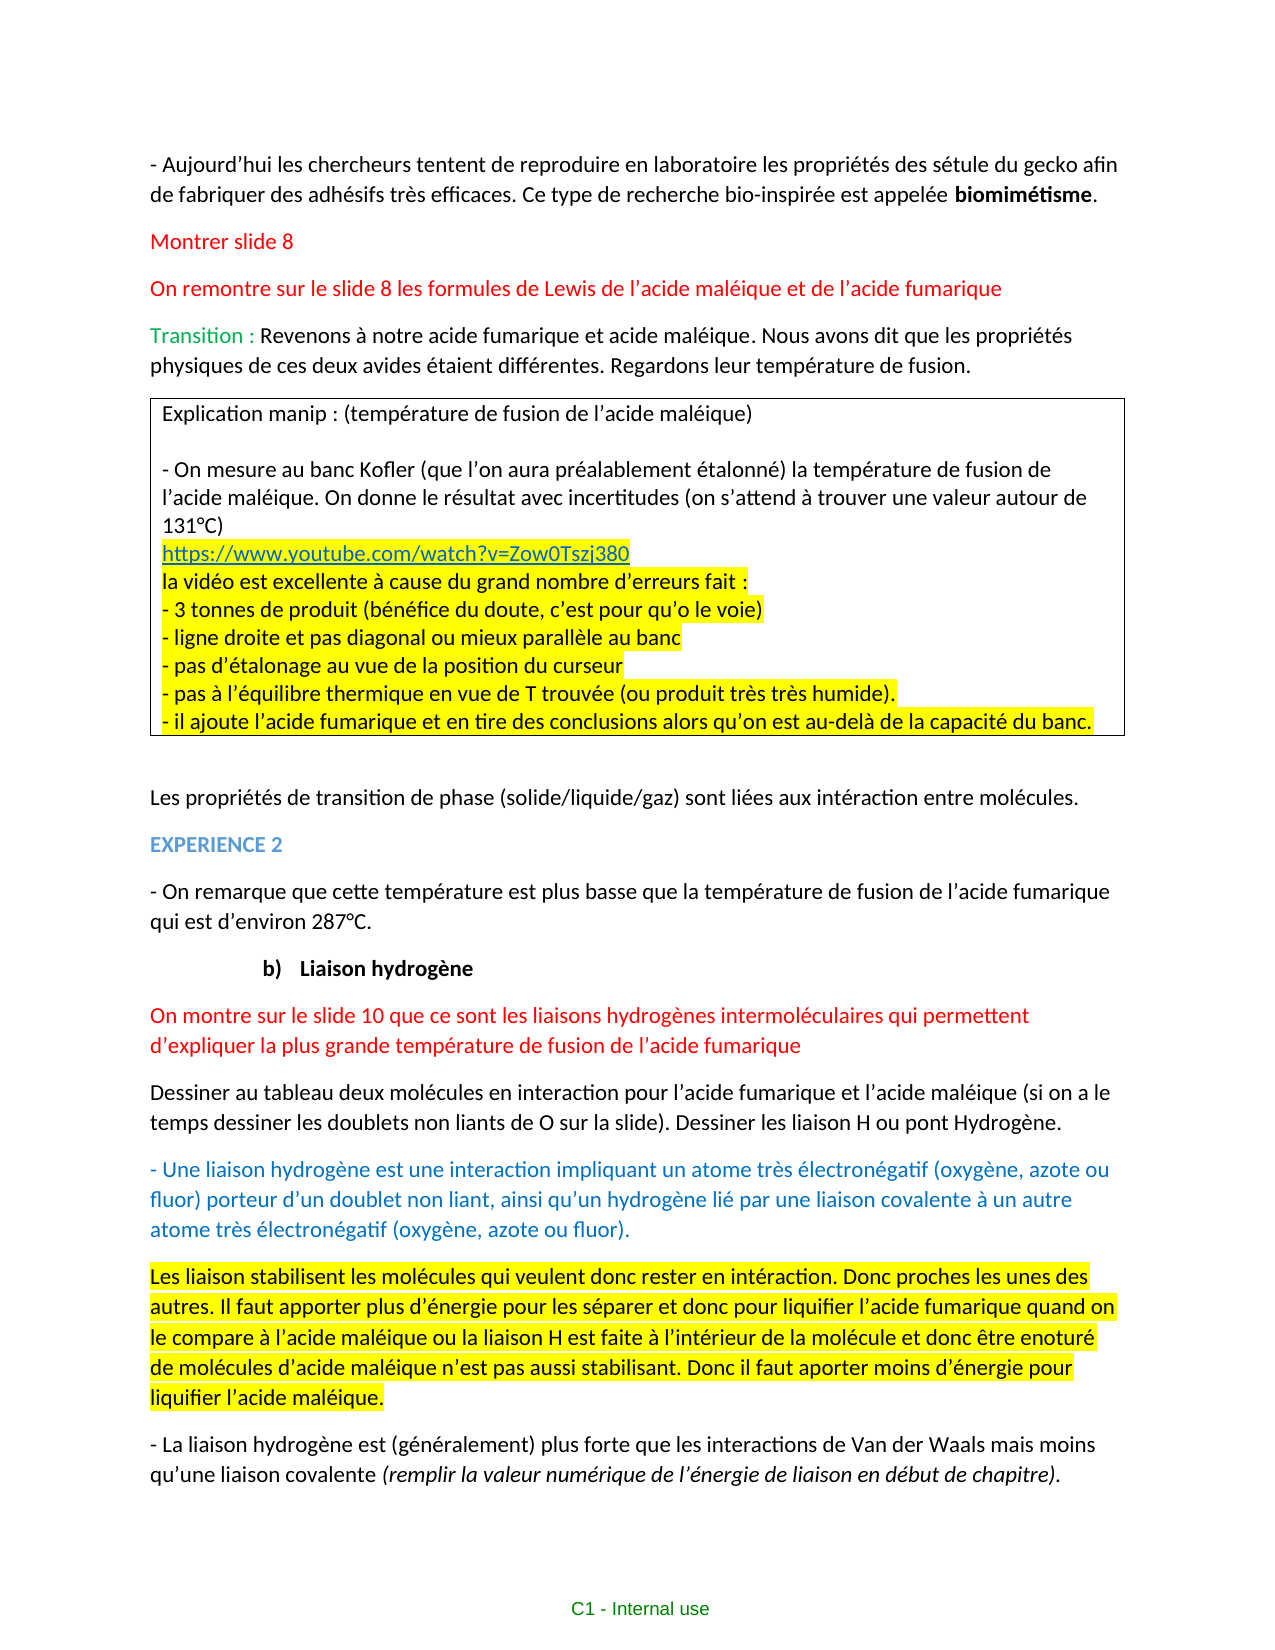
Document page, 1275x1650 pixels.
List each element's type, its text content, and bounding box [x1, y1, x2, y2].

text Les liaison stabilisent les molécules qui veulent donc rester en intéraction. Donc proches les unes des autres. Il faut apporter plus d’énergie pour les séparer et donc pour liquifier l’acide fumarique quand on le compare à l’acide maléique ou la liaison H est faite à l’intérieur de la molécule et donc être enoturé de molécules d’acide maléique n’est pas aussi stabilisant. Donc il faut aporter moins d’énergie pour liquifier l’acide maléique. [150, 1262, 1125, 1411]
text Transition : Revenons à notre acide fumarique et acide maléique. Nous avons dit que les propriétés physiques de ces deux avides étaient différentes. Regardons leur température de fusion. [150, 321, 1125, 379]
text On montre sur le slide 10 que ce sont les liaisons hydrogènes intermoléculaires qui permettent d’expliquer la plus grande température de fusion de l’acide fumarique [150, 1001, 1125, 1059]
text - On remarque que cette température est plus basse que la température de fusion de l’acide fumarique qui est d’environ 287°C. [150, 877, 1125, 935]
text Montrer slide 8 [150, 227, 1125, 255]
text EXPERIENCE 2 [150, 830, 1125, 858]
text Dessiner au tableau deux molécules en interaction pour l’acide fumarique et l’acide maléique (si on a le temps dessiner les doublets non liants de O sur la slide). Dessiner les liaison H ou pont Hydrogène. [150, 1078, 1125, 1136]
text - La liaison hydrogène est (généralement) plus forte que les interactions de Van der Waals mais moins qu’une liaison covalente (remplir la valeur numérique de l’énergie de liaison en début de chapitre). [150, 1430, 1125, 1488]
list Liaison hydrogène [262, 954, 1125, 982]
text - Aujourd’hui les chercheurs tentent de reproduire en laboratoire les propriétés des sétule du gecko afin de fabriquer des adhésifs très efficaces. Ce type de recherche bio-inspirée est appelée biomimétisme. [150, 150, 1125, 208]
text Les propriétés de transition de phase (solide/liquide/gaz) sont liées aux intéraction entre molécules. [150, 783, 1125, 811]
text - Une liaison hydrogène est une interaction impliquant un atome très électronégatif (oxygène, azote ou fluor) porteur d’un doublet non liant, ainsi qu’un hydrogène lié par une liaison covalente à un autre atome très électronégatif (oxygène, azote ou fluor). [150, 1155, 1125, 1243]
table_header Explication manip : (température de fusion de l’acide maléique) - On mesure au banc Kofler (que l’on aura préalablement étalonné) la température de fusion de l’acide maléique. On donne le résultat avec incertitudes (on s’attend à trouver une valeur autour de 131°C) https://www.youtube.com/watch?v=Zow0Tszj380 la vidéo est excellente à cause du grand nombre d’erreurs fait : - 3 tonnes de produit (bénéfice du doute, c’est pour qu’o le voie) - ligne droite et pas diagonal ou mieux parallèle au banc - pas d’étalonage au vue de la position du curseur - pas à l’équilibre thermique en vue de T trouvée (ou produit très très humide). - il ajoute l’acide fumarique et en tire des conclusions alors qu’on est au-delà de la capacité du banc. [151, 399, 1124, 735]
text On remontre sur le slide 8 les formules de Lewis de l’acide maléique et de l’acide fumarique [150, 274, 1125, 302]
